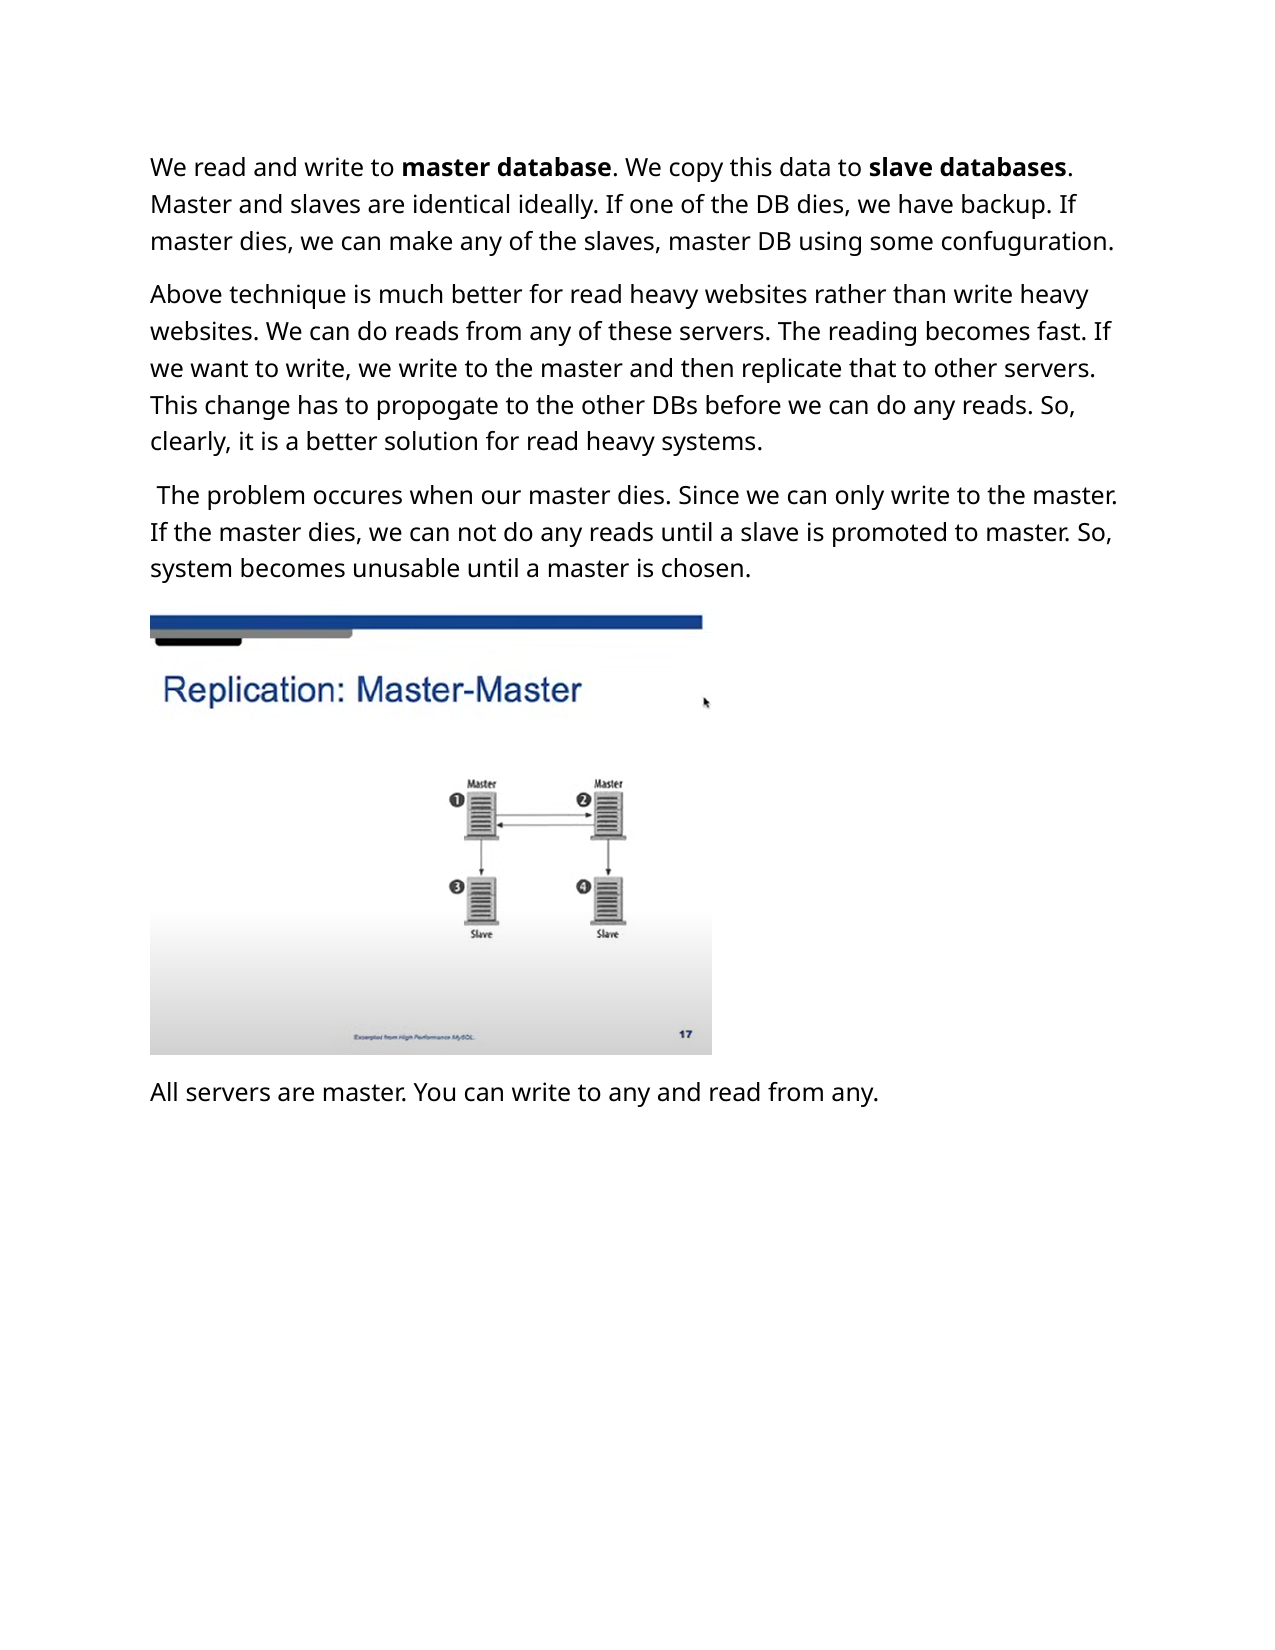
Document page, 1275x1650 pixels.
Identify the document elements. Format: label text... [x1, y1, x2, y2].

text The problem occures when our master dies. Since we can only write to the master. If the master dies, we can not do any reads until a slave is promoted to master. So, system becomes unusable until a master is chosen. [150, 477, 1125, 585]
text Above technique is much better for read heavy websites rather than write heavy websites. We can do reads from any of these servers. The reading becomes fast. If we want to write, we write to the master and then replicate that to other servers. This change has to propogate to the other DBs before we can do any reads. So, clearly, it is a better solution for read heavy systems. [150, 277, 1125, 458]
text All servers are master. You can write to any and read from any. [150, 1074, 1125, 1108]
text We read and write to master database. We copy this data to slave databases. Master and slaves are identical ideally. If one of the DB dies, we have backup. If master dies, we can make any of the slaves, master DB using some confuguration. [150, 150, 1125, 258]
picture [150, 604, 712, 1055]
